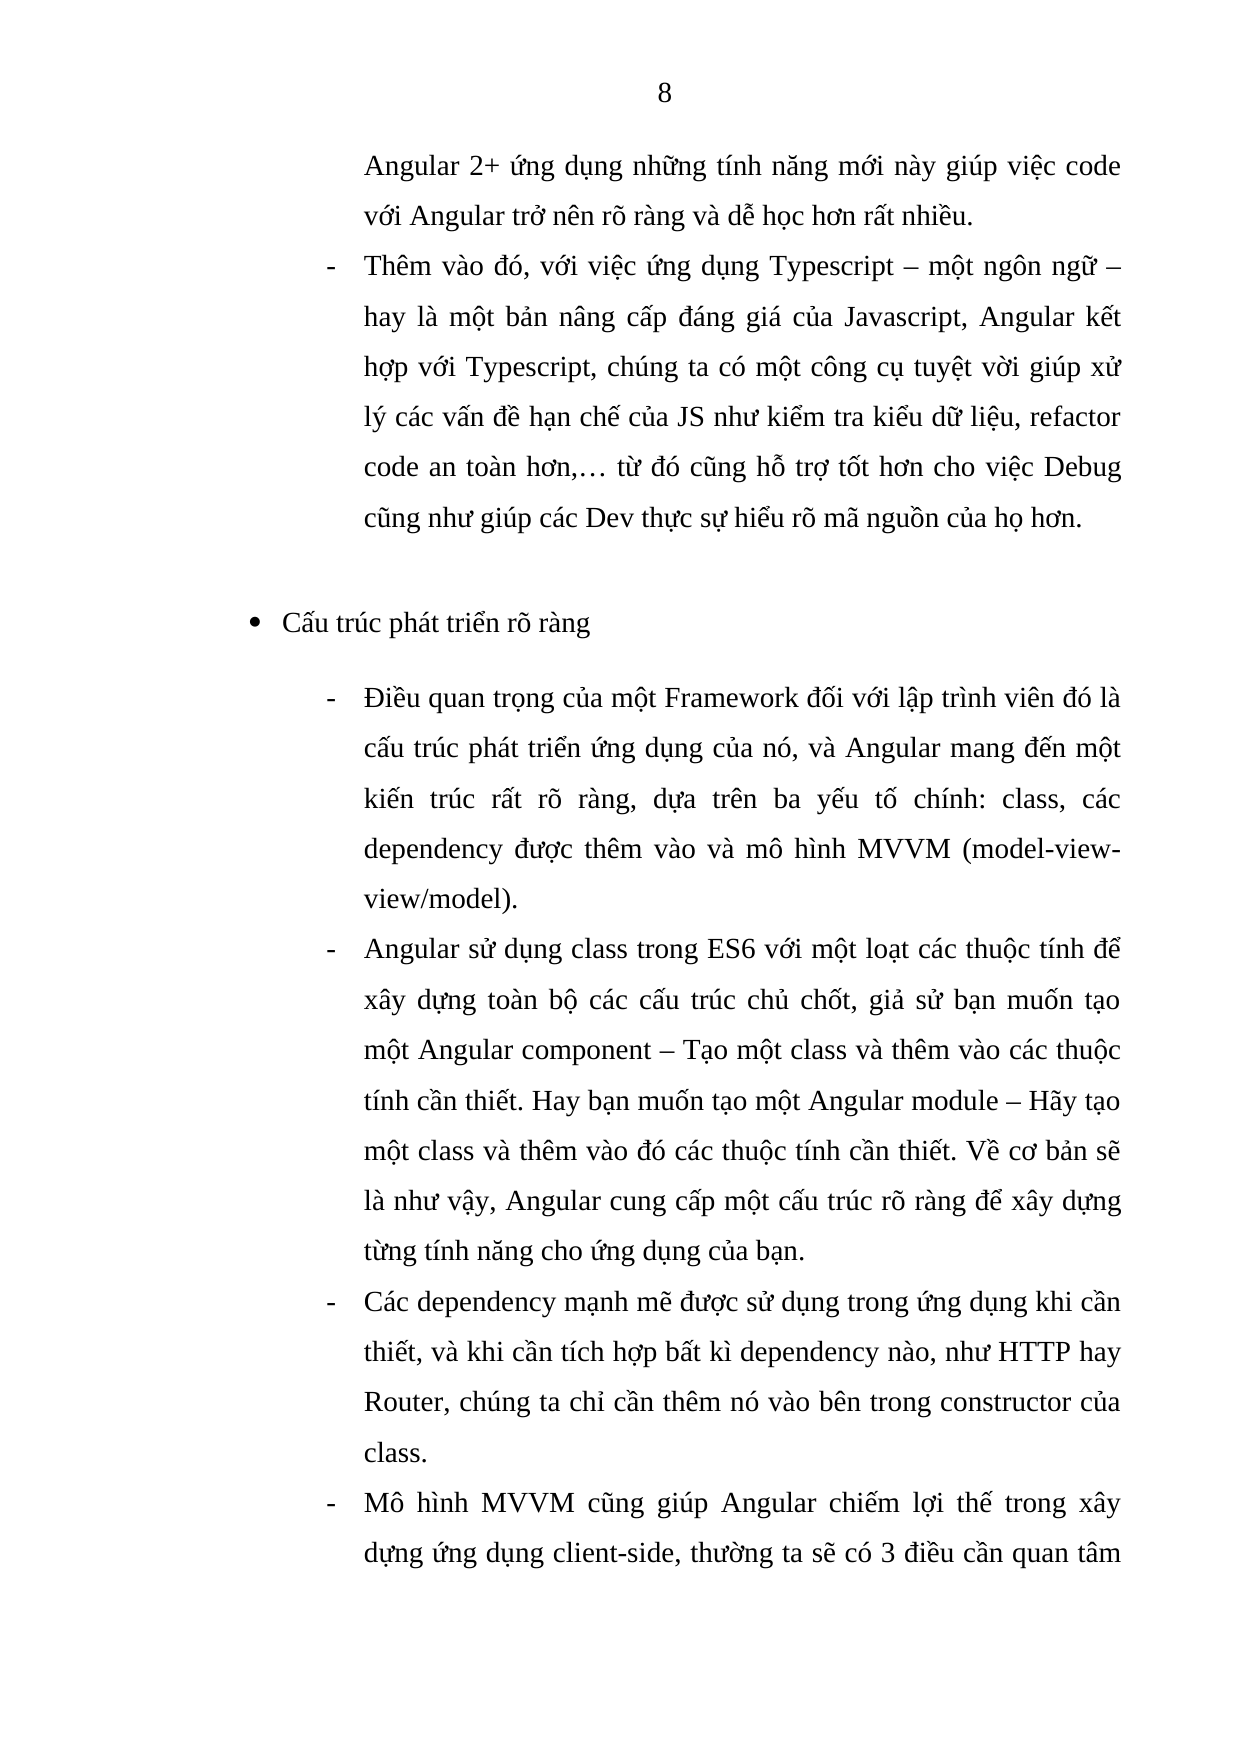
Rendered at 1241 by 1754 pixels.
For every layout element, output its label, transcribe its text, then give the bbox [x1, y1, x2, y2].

subtitle Cấu trúc phát triển rõ ràng [207, 605, 1122, 638]
list Các dependency mạnh mẽ được sử dụng trong ứng dụng khi cần thiết, và khi cần tích hợp bất kì dependency nào, như HTTP hay Router, chúng ta chỉ cần thêm nó vào bên trong constructor của class. [326, 1284, 1122, 1468]
list Thêm vào đó, với việc ứng dụng Typescript – một ngôn ngữ – hay là một bản nâng cấp đáng giá của Javascript, Angular kết hợp với Typescript, chúng ta có một công cụ tuyệt vời giúp xử lý các vấn đề hạn chế của JS như kiểm tra kiểu dữ liệu, refactor code an toàn hơn,… từ đó cũng hỗ trợ tốt hơn cho việc Debug cũng như giúp các Dev thực sự hiểu rõ mã nguồn của họ hơn. [326, 248, 1122, 533]
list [326, 148, 1122, 232]
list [326, 1485, 1122, 1569]
list Angular sử dụng class trong ES6 với một loạt các thuộc tính để xây dựng toàn bộ các cấu trúc chủ chốt, giả sử bạn muốn tạo một Angular component – Tạo một class và thêm vào các thuộc tính cần thiết. Hay bạn muốn tạo một Angular module – Hãy tạo một class và thêm vào đó các thuộc tính cần thiết. Về cơ bản sẽ là như vậy, Angular cung cấp một cấu trúc rõ ràng để xây dựng từng tính năng cho ứng dụng của bạn. [326, 932, 1122, 1267]
list Điều quan trọng của một Framework đối với lập trình viên đó là cấu trúc phát triển ứng dụng của nó, và Angular mang đến một kiến trúc rất rõ ràng, dựa trên ba yếu tố chính: class, các dependency được thêm vào và mô hình MVVM (model-view-view/model). [326, 680, 1122, 915]
